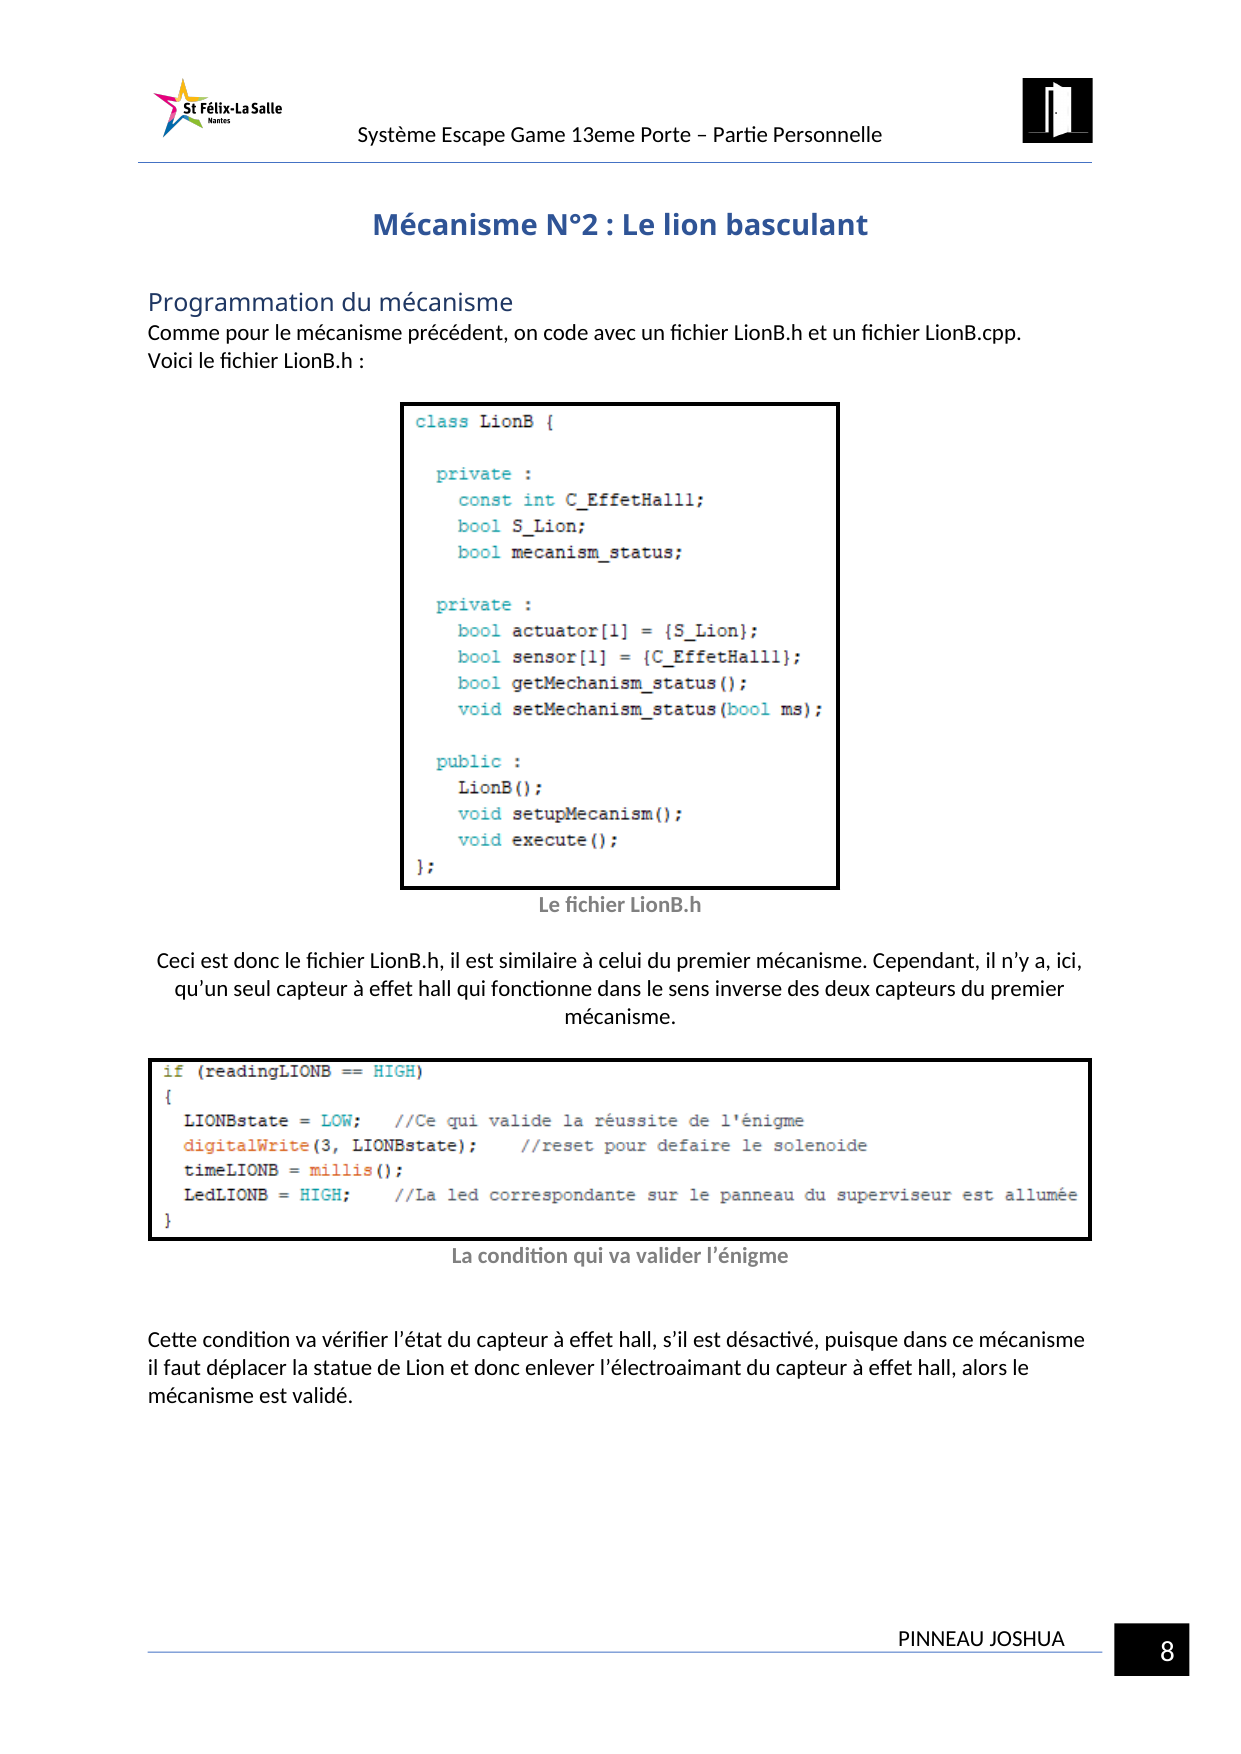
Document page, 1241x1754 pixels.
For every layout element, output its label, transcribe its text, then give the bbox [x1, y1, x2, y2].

text Ceci est donc le fichier LionB.h, il est similaire à celui du premier mécanisme. Cependant, il n’y a, ici, qu’un seul capteur à effet hall qui fonctionne dans le sens inverse des deux capteurs du premier mécanisme. La condition qui va valider l’énigme [148, 1241, 1092, 1269]
text Programmation du mécanisme Comme pour le mécanisme précédent, on code avec un fichier LionB.h et un fichier LionB.cpp. Voici le fichier LionB.h : [148, 284, 1092, 402]
text Cette condition va vérifier l’état du capteur à effet hall, s’il est désactivé, puisque dans ce mécanisme il faut déplacer la statue de Lion et donc enlever l’électroaimant du capteur à effet hall, alors le mécanisme est validé. [148, 1325, 1092, 1409]
picture [404, 406, 836, 886]
picture [1022, 78, 1093, 143]
text Ceci est donc le fichier LionB.h, il est similaire à celui du premier mécanisme. Cependant, il n’y a, ici, qu’un seul capteur à effet hall qui fonctionne dans le sens inverse des deux capteurs du premier mécanisme. La condition qui va valider l’énigme [148, 918, 1092, 1058]
picture [147, 73, 290, 142]
picture [152, 1062, 1088, 1237]
subtitle Mécanisme N°2 : Le lion basculant [148, 204, 1092, 243]
